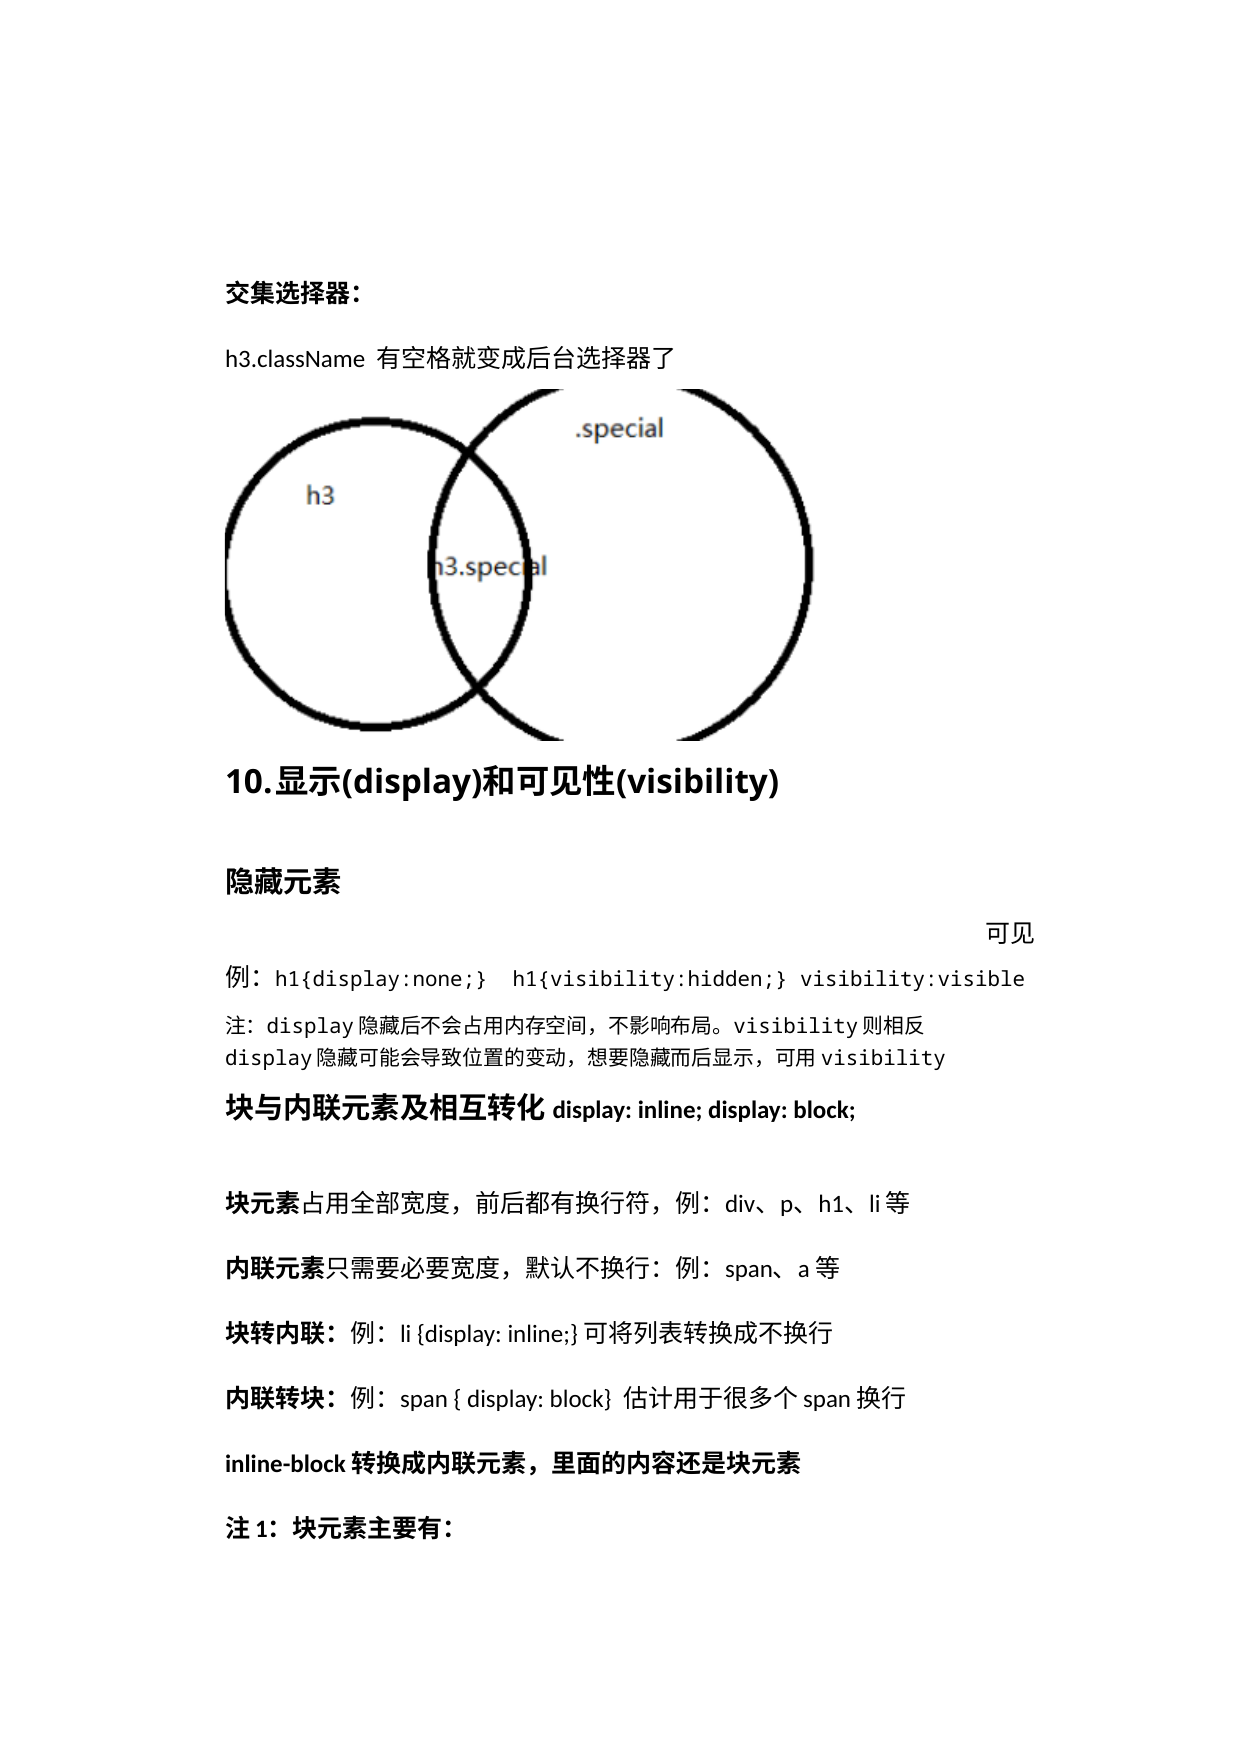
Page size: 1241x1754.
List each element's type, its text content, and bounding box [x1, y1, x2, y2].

picture [224, 389, 823, 741]
text 交集选择器： [225, 259, 1053, 324]
subtitle 隐藏元素 [225, 847, 1053, 912]
text 注1：块元素主要有： [225, 1494, 1053, 1559]
text display隐藏可能会导致位置的变动，想要隐藏而后显示，可用visibility [225, 1041, 1053, 1073]
text inline-block 转换成内联元素，里面的内容还是块元素 [225, 1429, 1053, 1494]
subtitle 块与内联元素及相互转化 display: inline; display: block; [225, 1073, 1053, 1138]
text 注：display隐藏后不会占用内存空间，不影响布局。visibility则相反 [225, 1008, 1053, 1041]
text 块元素占用全部宽度，前后都有换行符，例：div、p、h1、li等 [225, 1169, 1053, 1234]
text 块转内联：例：li {display: inline;} 可将列表转换成不换行 [225, 1299, 1053, 1364]
text 例：h1{display:none;} h1{visibility:hidden;} visibility:visible [225, 943, 1053, 1008]
text h3.className 有空格就变成后台选择器了 [225, 324, 1053, 389]
subtitle 显示(display)和可见性(visibility) [225, 747, 1053, 812]
text 内联转块：例：span { display: block} 估计用于很多个span换行 [225, 1364, 1053, 1429]
text 内联元素只需要必要宽度，默认不换行：例：span、a等 [225, 1234, 1053, 1299]
